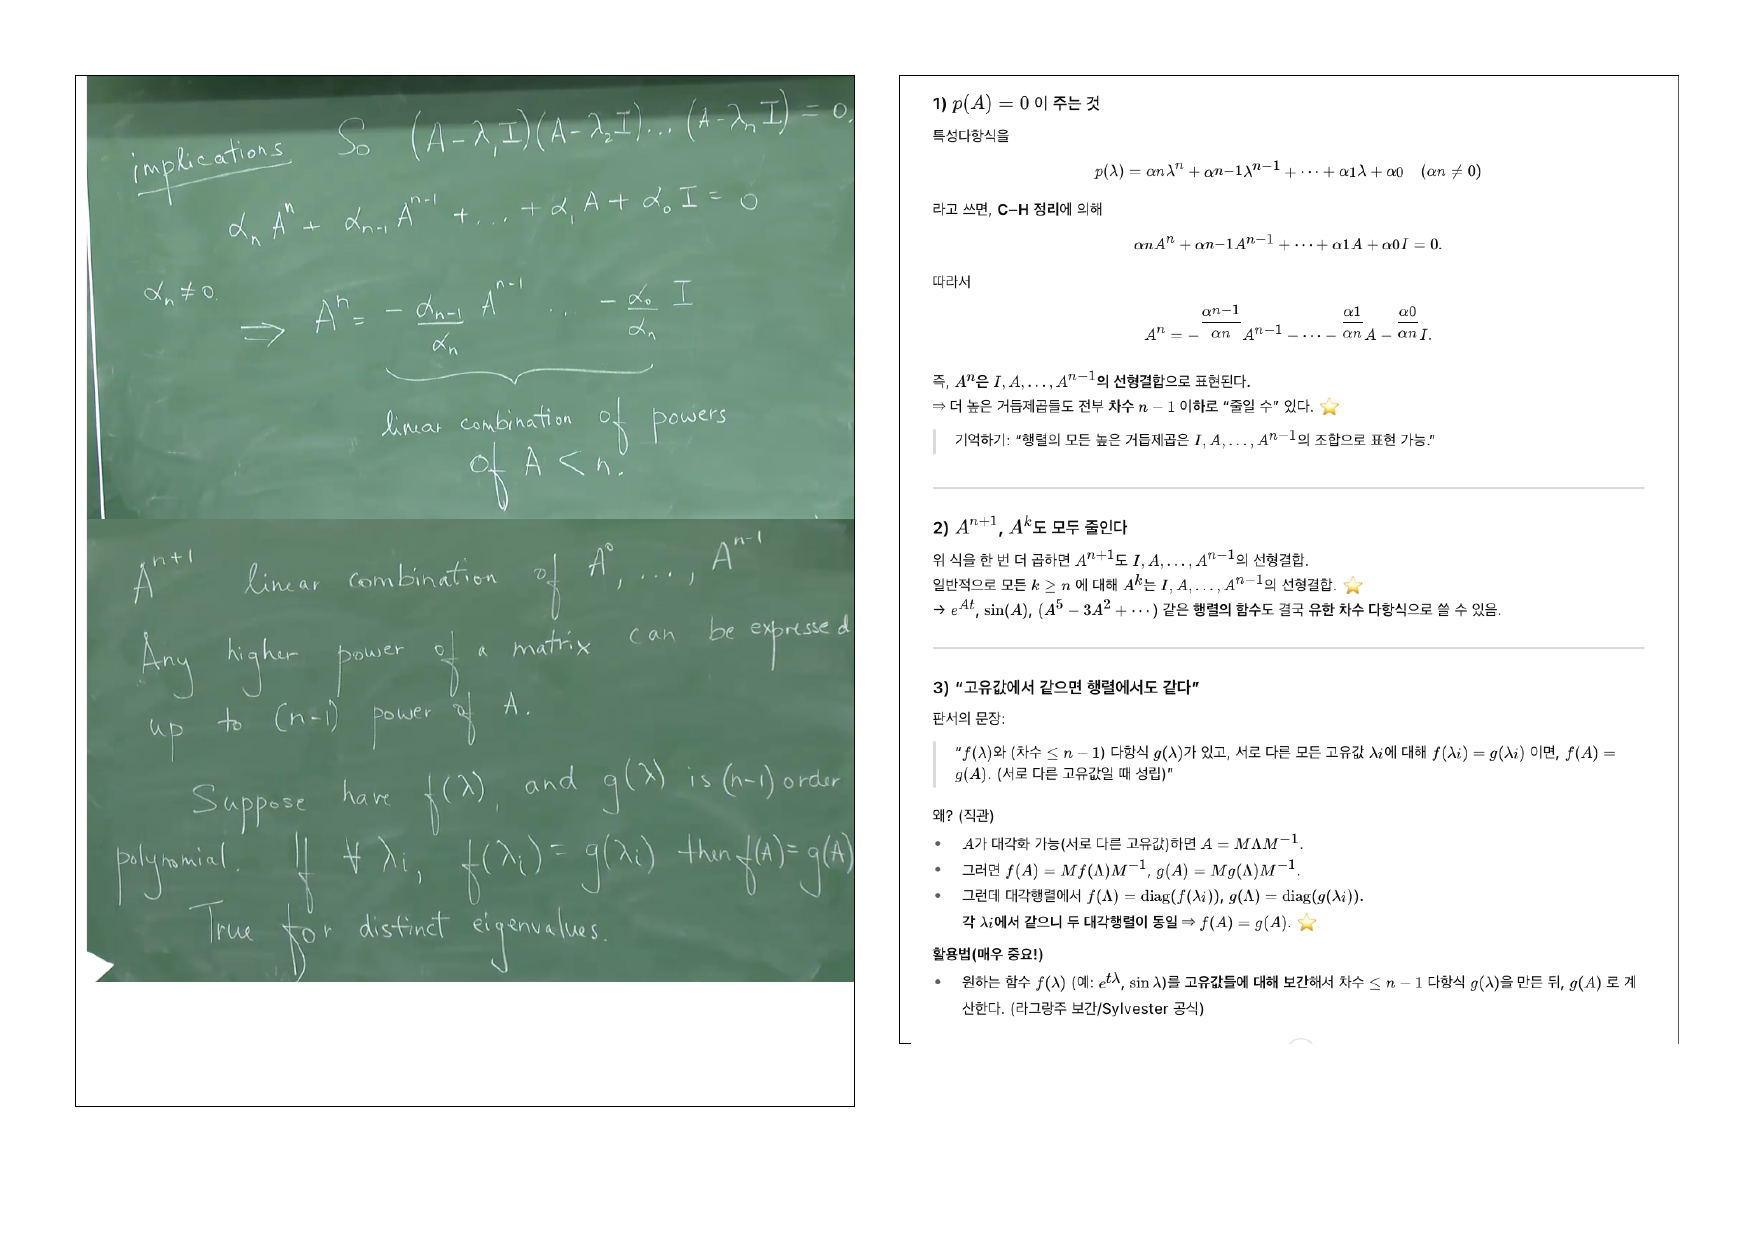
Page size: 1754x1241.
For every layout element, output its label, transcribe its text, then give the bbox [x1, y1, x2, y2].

picture [911, 76, 1679, 1044]
picture [86, 76, 855, 982]
table_cell (생략) 다음시간에 풀이 [76, 76, 854, 1106]
